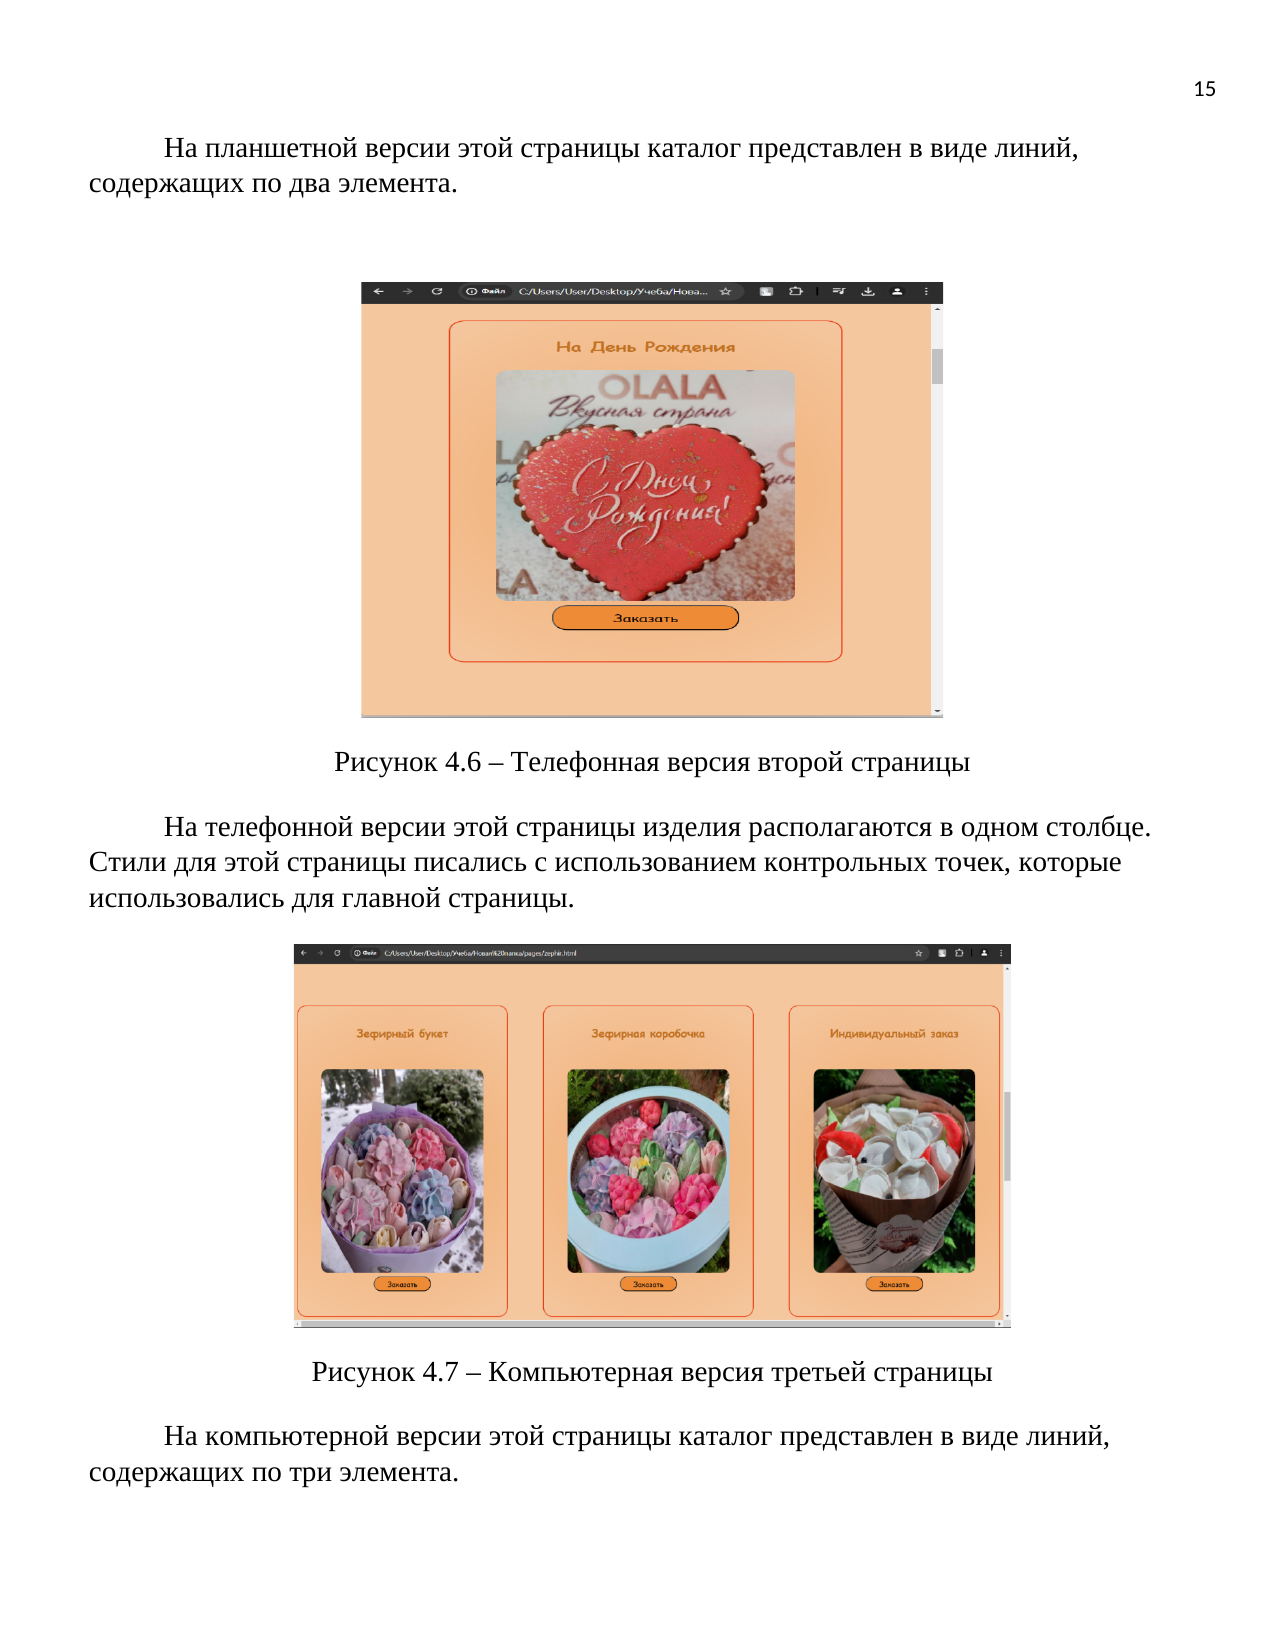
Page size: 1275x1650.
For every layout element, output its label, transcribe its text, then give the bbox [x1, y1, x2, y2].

picture [361, 282, 944, 718]
text На телефонной версии этой страницы изделия располагаются в одном столбце. Стили для этой страницы писались с использованием контрольных точек, которые использовались для главной страницы. [89, 809, 1216, 914]
text Рисунок 4.7 – Компьютерная версия третьей страницы [89, 1354, 1216, 1387]
text Рисунок 4.6 – Телефонная версия второй страницы [89, 744, 1216, 778]
text На компьютерной версии этой страницы каталог представлен в виде линий, содержащих по три элемента. [89, 1418, 1216, 1488]
picture [293, 944, 1011, 1328]
text На планшетной версии этой страницы каталог представлен в виде линий, содержащих по два элемента. [89, 130, 1216, 199]
